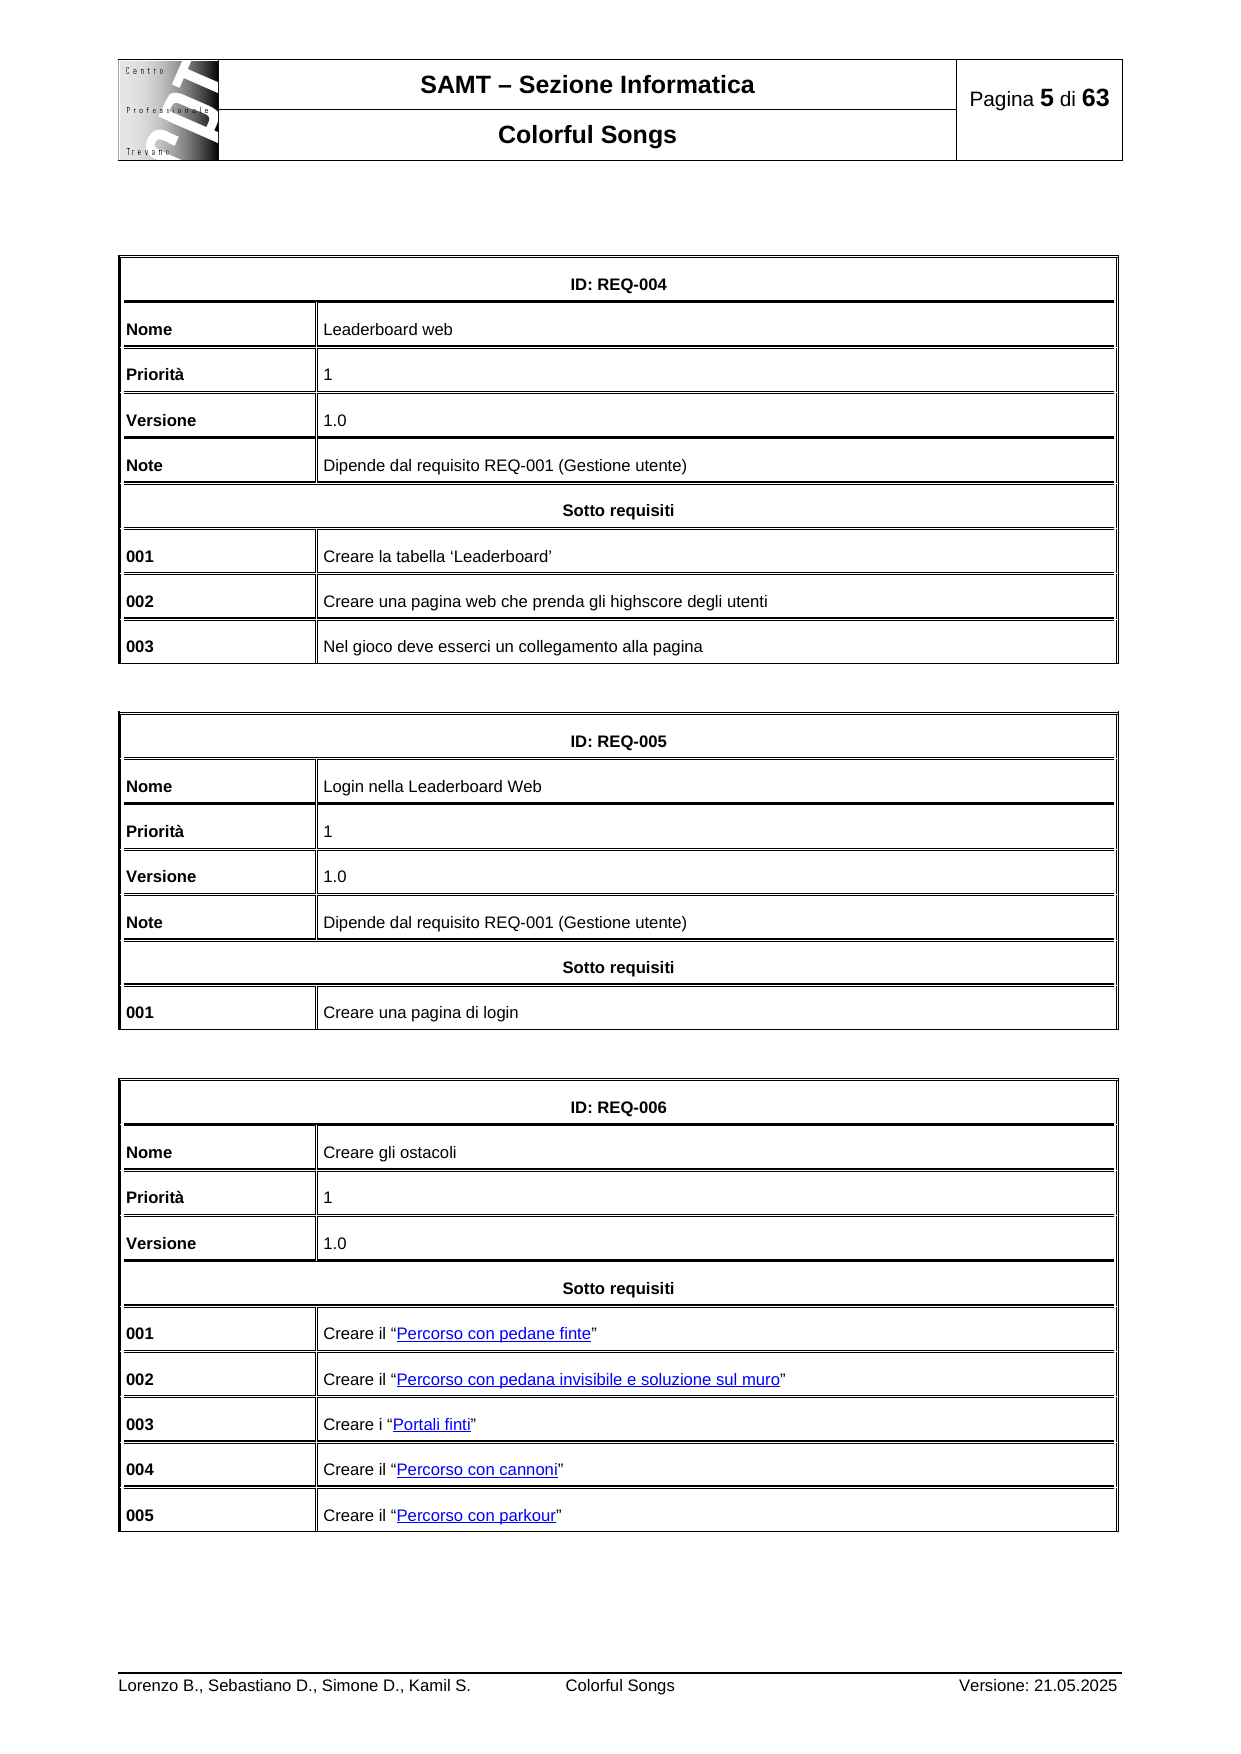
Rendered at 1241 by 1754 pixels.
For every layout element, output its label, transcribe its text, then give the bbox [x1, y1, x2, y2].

table_cell Note [121, 436, 315, 481]
table_cell Creare il “Percorso con pedana invisibile e soluzione sul muro” [318, 1350, 1116, 1395]
table_cell 1 [318, 1168, 1116, 1213]
table_cell Priorità [121, 345, 315, 391]
table_cell Nome [120, 757, 317, 802]
table_cell 1.0 [317, 391, 1117, 436]
table_cell Nome [120, 1123, 315, 1168]
table_cell Creare una pagina web che prenda gli highscore degli utenti [317, 572, 1117, 617]
table_cell Priorità [121, 802, 315, 847]
table_cell 002 [121, 1350, 315, 1395]
picture [118, 60, 219, 160]
table_cell Nome [121, 300, 315, 345]
table_cell Sotto requisiti [121, 938, 1116, 983]
table_header ID: REQ-005 [121, 715, 1116, 757]
table_cell Creare i “Portali finti” [317, 1395, 1117, 1440]
table_cell Creare il “Percorso con pedane finte” [318, 1304, 1116, 1349]
table_cell 001 [121, 1304, 315, 1349]
table_cell Creare la tabella ‘Leaderboard’ [317, 527, 1117, 572]
table_cell 005 [121, 1485, 315, 1531]
table_cell Versione [121, 848, 315, 893]
table_cell 1.0 [318, 848, 1116, 893]
table_cell Versione [121, 1214, 315, 1259]
table_cell Sotto requisiti [121, 1259, 1116, 1304]
table_cell 1.0 [318, 1214, 1116, 1259]
table_cell 004 [121, 1440, 315, 1485]
table_cell 002 [120, 572, 317, 617]
table_cell 003 [121, 617, 315, 662]
table_cell 001 [120, 527, 317, 572]
table_cell Priorità [121, 1168, 315, 1213]
table_header ID: REQ-004 [121, 258, 1116, 300]
table_cell Creare una pagina di login [318, 983, 1116, 1029]
table_cell Nel gioco deve esserci un collegamento alla pagina [318, 617, 1116, 662]
table_cell 001 [121, 983, 315, 1029]
table_header ID: REQ-006 [121, 1081, 1116, 1123]
table_cell Leaderboard web [318, 300, 1116, 345]
table_cell 1 [318, 345, 1116, 391]
table_cell Versione [120, 391, 317, 436]
table_cell Dipende dal requisito REQ-001 (Gestione utente) [318, 436, 1116, 481]
table_cell Creare il “Percorso con cannoni” [318, 1440, 1116, 1485]
table_cell Login nella Leaderboard Web [317, 757, 1117, 802]
table_cell Creare gli ostacoli [318, 1123, 1117, 1168]
table_cell Dipende dal requisito REQ-001 (Gestione utente) [317, 893, 1117, 938]
table_cell Sotto requisiti [121, 481, 1116, 527]
table_cell 003 [120, 1395, 317, 1440]
table_cell Creare il “Percorso con parkour” [318, 1485, 1116, 1531]
table_cell 1 [318, 802, 1116, 847]
table_cell Note [120, 893, 317, 938]
